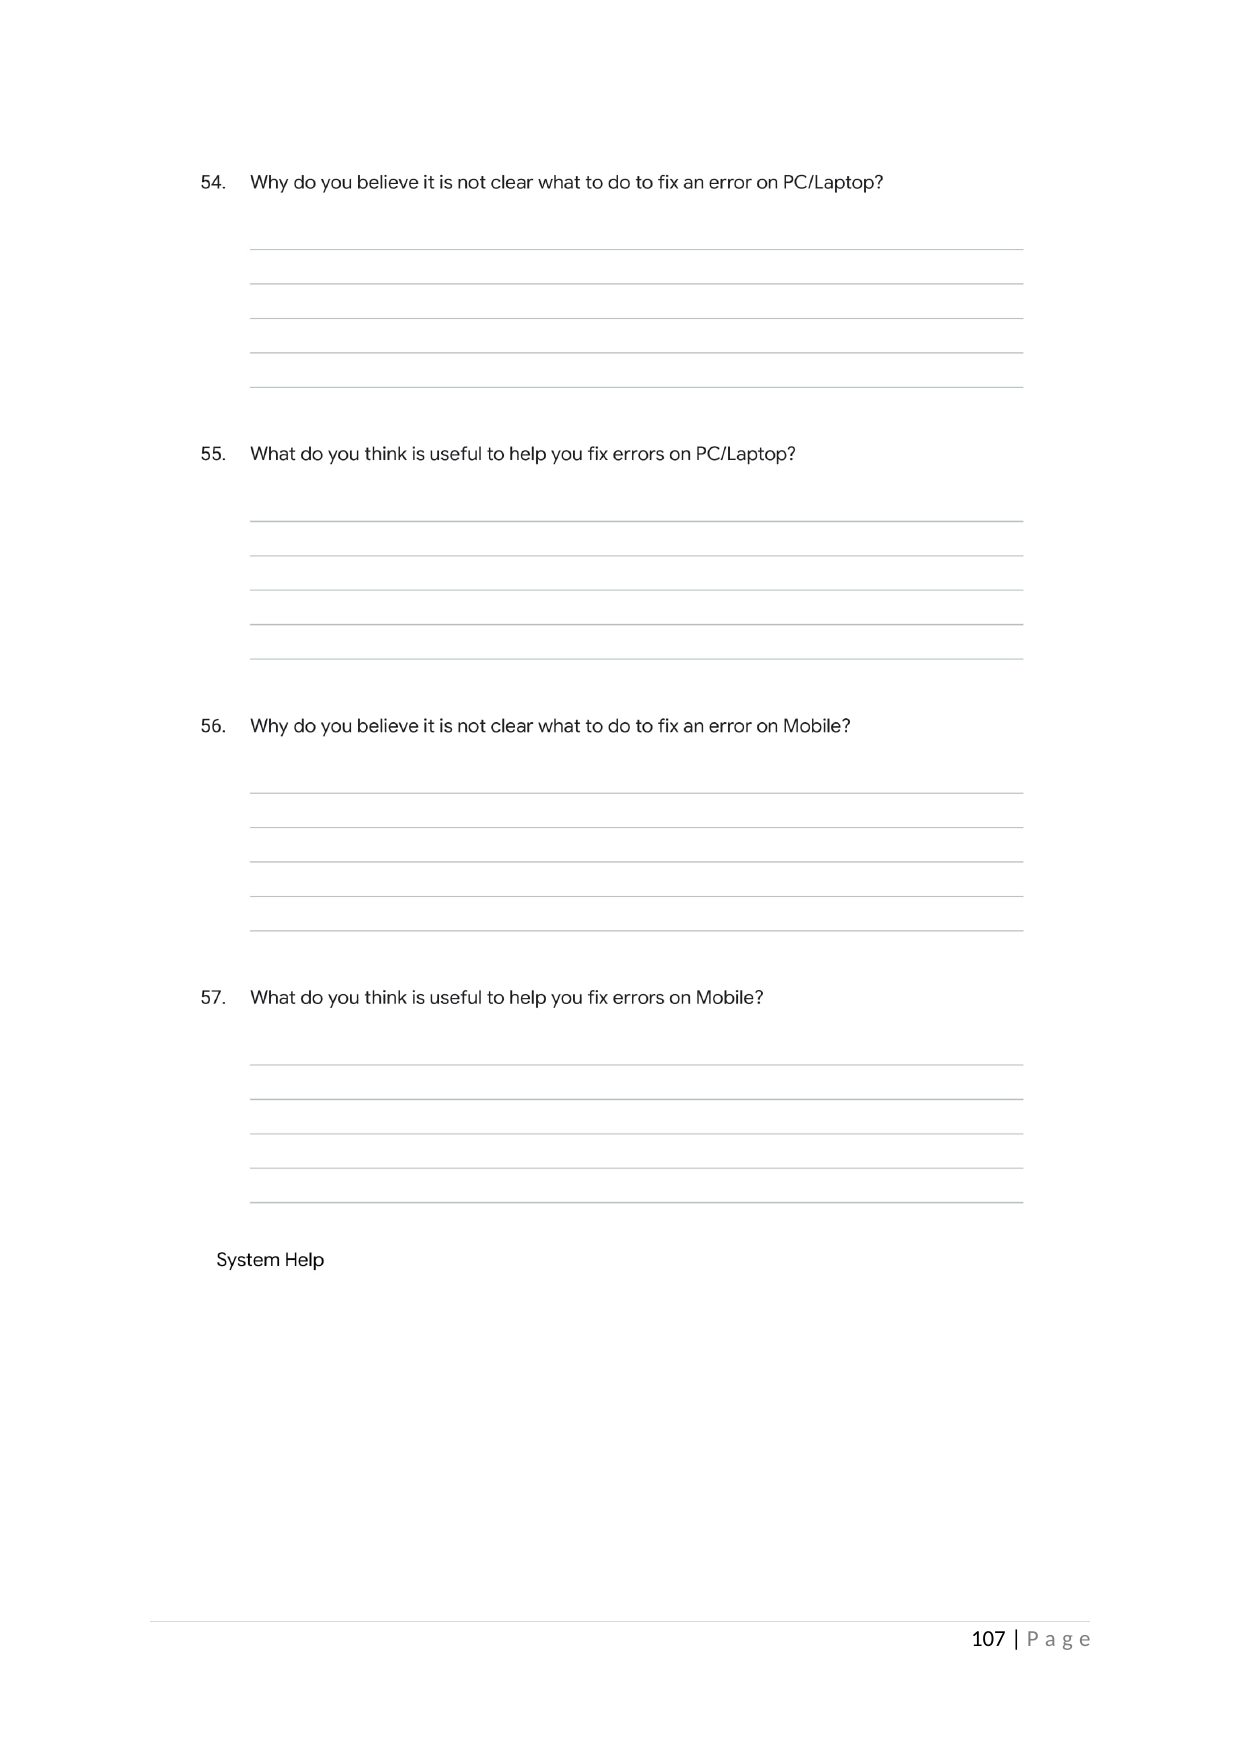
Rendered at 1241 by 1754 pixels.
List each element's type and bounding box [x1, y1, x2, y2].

picture [150, 150, 1091, 1481]
